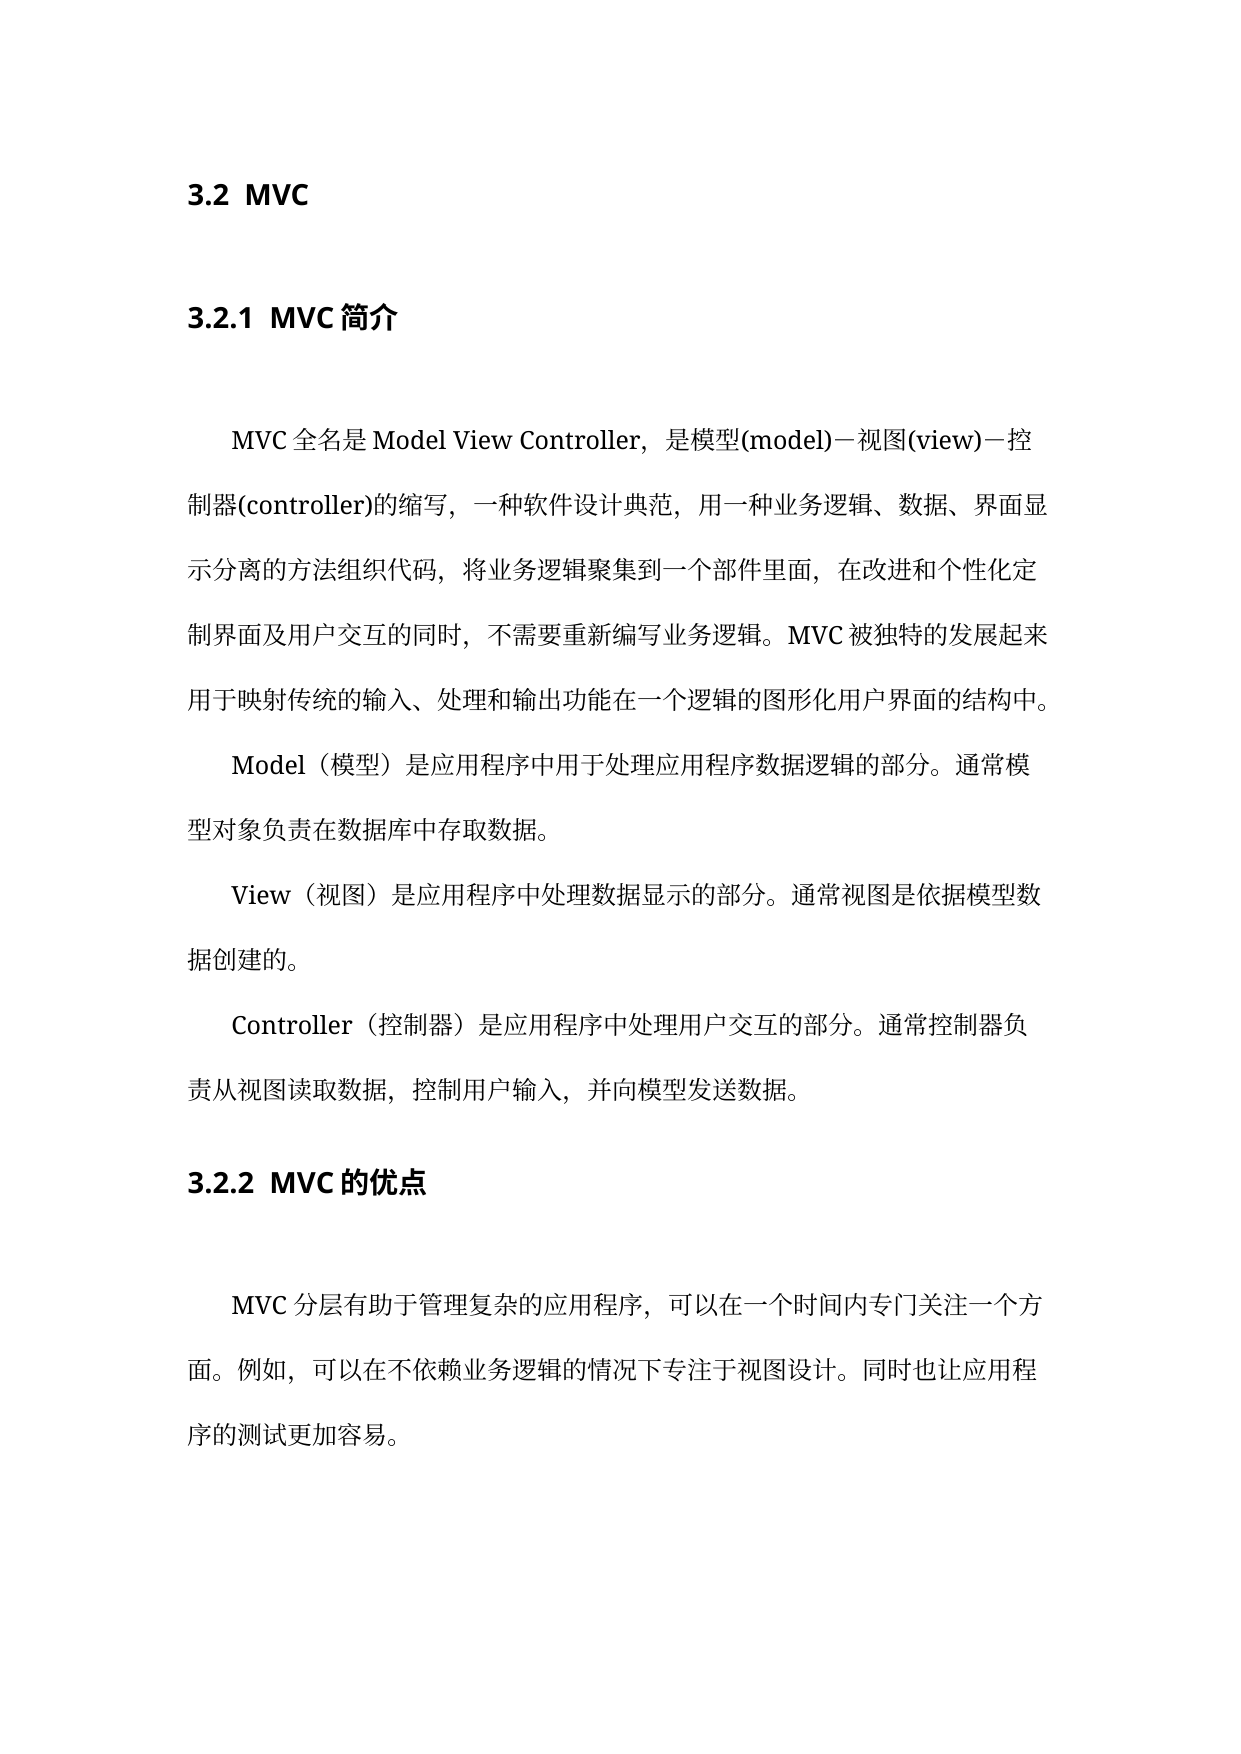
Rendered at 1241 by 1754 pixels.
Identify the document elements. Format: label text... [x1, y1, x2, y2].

subtitle 3.2 MVC [187, 162, 1053, 227]
text Controller（控制器）是应用程序中处理用户交互的部分。通常控制器负责从视图读取数据，控制用户输入，并向模型发送数据。 [187, 991, 1053, 1121]
subtitle 3.2.2 MVC的优点 [187, 1148, 1053, 1213]
text View（视图）是应用程序中处理数据显示的部分。通常视图是依据模型数据创建的。 [187, 861, 1053, 991]
subtitle 3.2.1 MVC简介 [187, 283, 1053, 348]
text Model（模型）是应用程序中用于处理应用程序数据逻辑的部分。通常模型对象负责在数据库中存取数据。 [187, 731, 1053, 861]
text MVC全名是Model View Controller，是模型(model)－视图(view)－控制器(controller)的缩写，一种软件设计典范，用一种业务逻辑、数据、界面显示分离的方法组织代码，将业务逻辑聚集到一个部件里面，在改进和个性化定制界面及用户交互的同时，不需要重新编写业务逻辑。MVC被独特的发展起来用于映射传统的输入、处理和输出功能在一个逻辑的图形化用户界面的结构中。 [187, 406, 1053, 731]
text MVC 分层有助于管理复杂的应用程序，可以在一个时间内专门关注一个方面。例如，可以在不依赖业务逻辑的情况下专注于视图设计。同时也让应用程序的测试更加容易。 [187, 1271, 1053, 1466]
